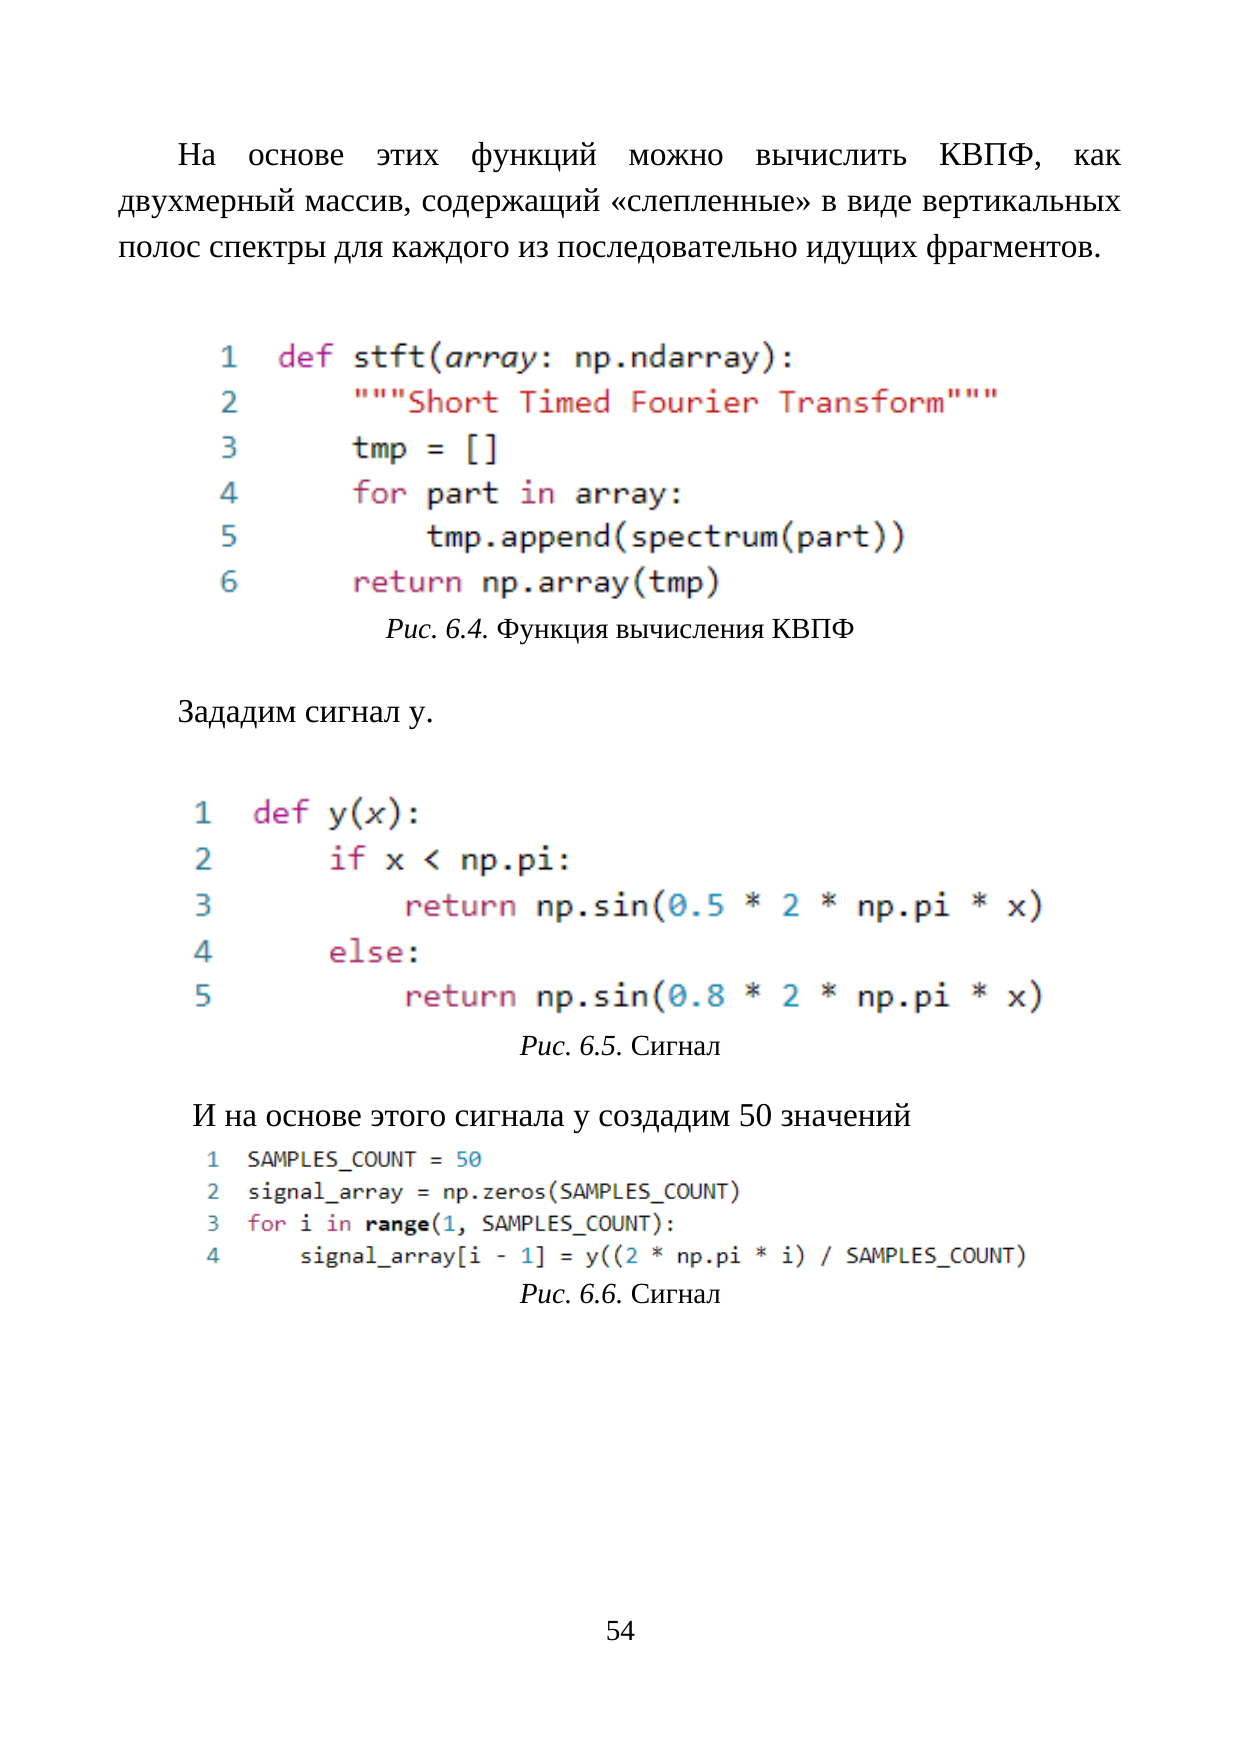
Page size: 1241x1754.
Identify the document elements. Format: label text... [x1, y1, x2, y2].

text И на основе этого сигнала y создадим 50 значений [118, 1096, 1122, 1134]
text На основе этих функций можно вычислить КВПФ, как двухмерный массив, содержащий «слепленные» в виде вертикальных полос спектры для каждого из последовательно идущих фрагментов. [118, 134, 1122, 265]
text Рис. 6.6. Сигнал [118, 1276, 1122, 1310]
text Зададим сигнал y. [118, 691, 1122, 729]
picture [193, 318, 1047, 612]
picture [173, 782, 1067, 1029]
text Рис. 6.5. Сигнал [118, 1028, 1122, 1062]
picture [196, 1141, 1044, 1277]
text Рис. 6.4. Функция вычисления КВПФ [118, 611, 1122, 645]
